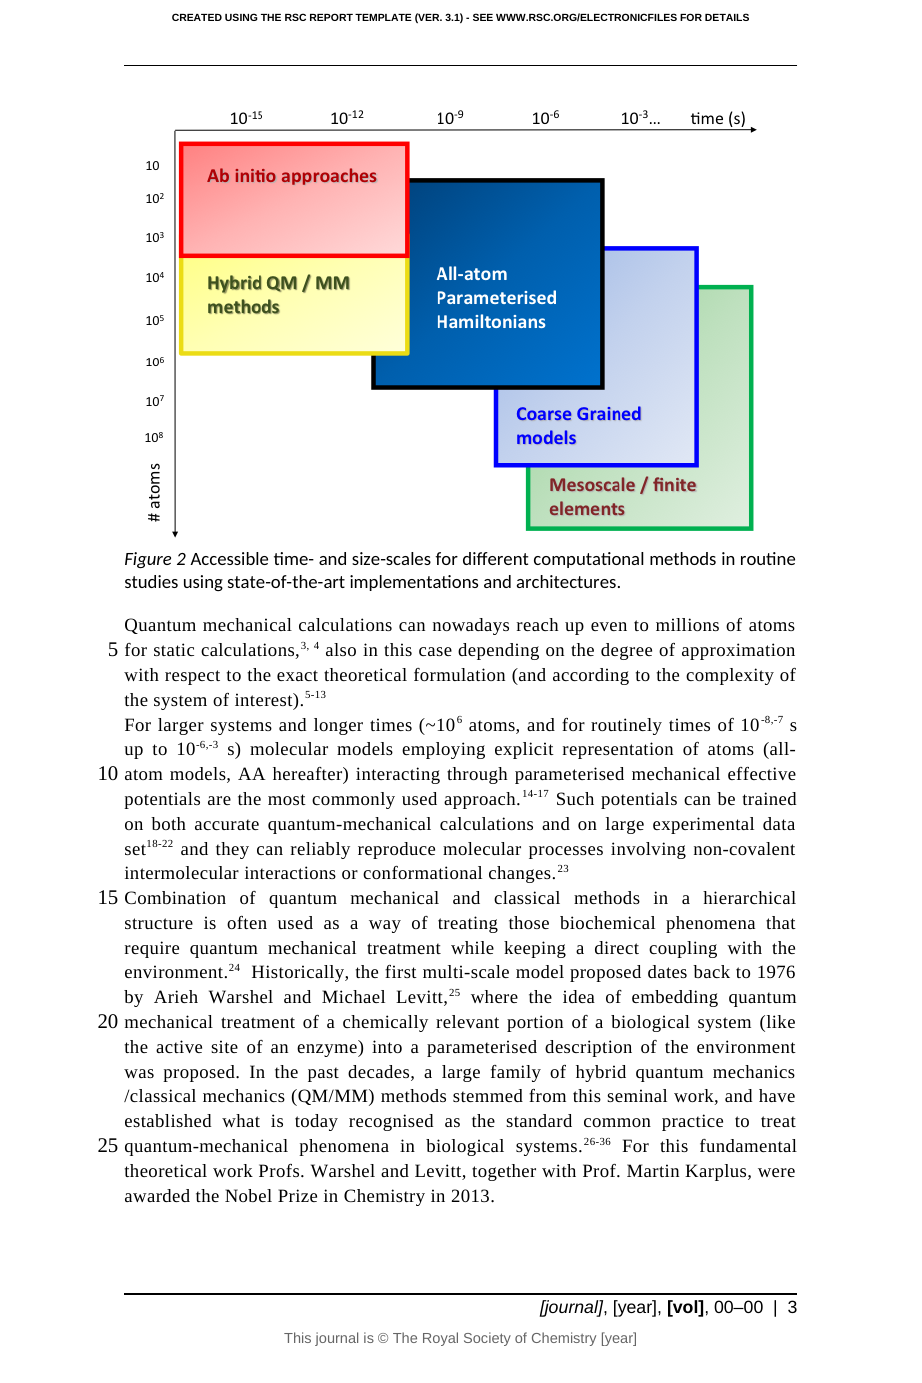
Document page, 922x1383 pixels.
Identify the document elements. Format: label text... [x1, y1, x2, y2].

text Combination of quantum mechanical and classical methods in a hierarchical structure is often used as a way of treating those biochemical phenomena that require quantum mechanical treatment while keeping a direct coupling with the environment.24 Historically, the first multi-scale model proposed dates back to 1976 by Arieh Warshel and Michael Levitt,25 where the idea of embedding quantum mechanical treatment of a chemically relevant portion of a biological system (like the active site of an enzyme) into a parameterised description of the environment was proposed. In the past decades, a large family of hybrid quantum mechanics /classical mechanics (QM/MM) methods stemmed from this seminal work, and have established what is today recognised as the standard common practice to treat quantum-mechanical phenomena in biological systems.26-36 For this fundamental theoretical work Profs. Warshel and Levitt, together with Prof. Martin Karplus, were awarded the Nobel Prize in Chemistry in 2013. [124, 887, 797, 1206]
text Quantum mechanical calculations can nowadays reach up even to millions of atoms for static calculations,3, 4 also in this case depending on the degree of approximation with respect to the exact theoretical formulation (and according to the complexity of the system of interest).5-13 [124, 614, 797, 710]
picture [124, 88, 798, 543]
text For larger systems and longer times (~106 atoms, and for routinely times of 10-8,-7 s up to 10-6,-3 s) molecular models employing explicit representation of atoms (all-atom models, AA hereafter) interacting through parameterised mechanical effective potentials are the most commonly used approach.14-17 Such potentials can be trained on both accurate quantum-mechanical calculations and on large experimental data set18-22 and they can reliably reproduce molecular processes involving non-covalent intermolecular interactions or conformational changes.23 [124, 713, 797, 884]
